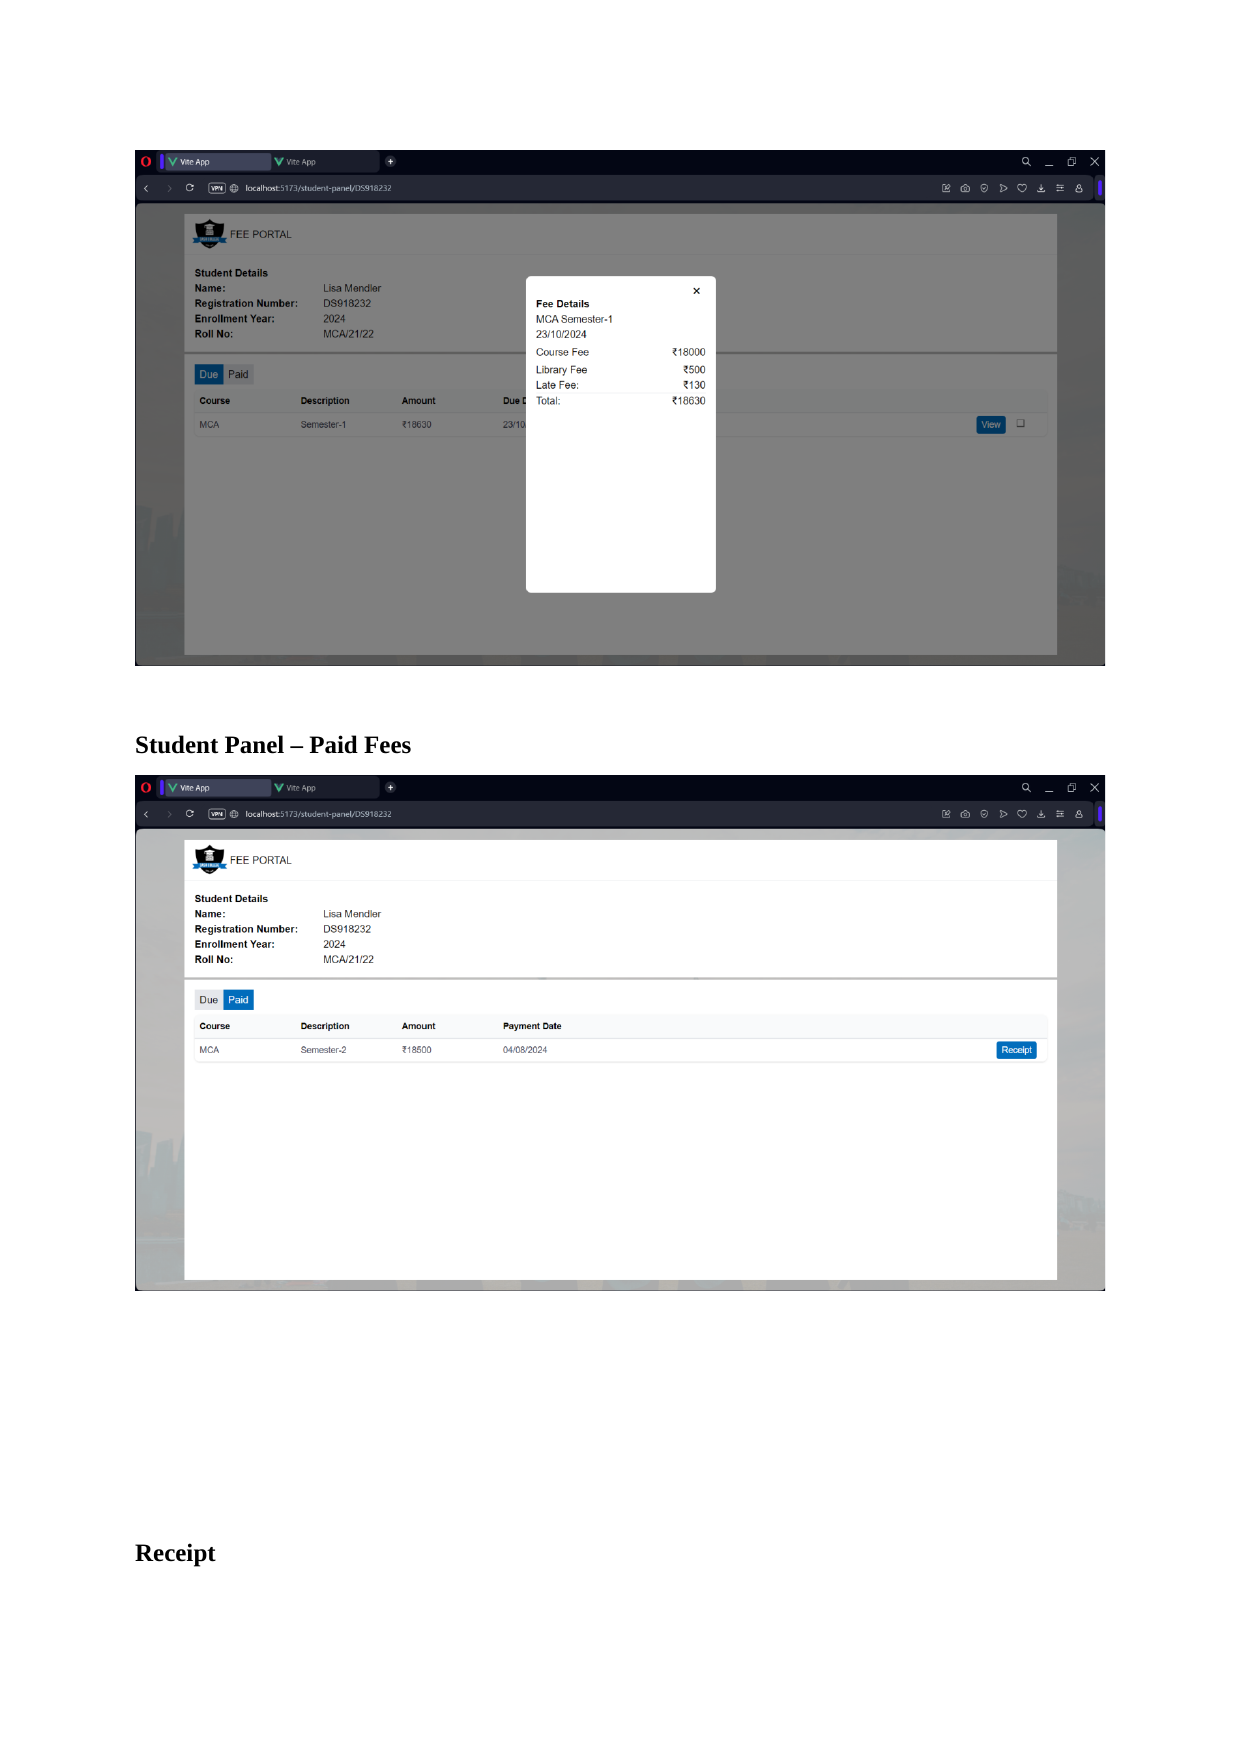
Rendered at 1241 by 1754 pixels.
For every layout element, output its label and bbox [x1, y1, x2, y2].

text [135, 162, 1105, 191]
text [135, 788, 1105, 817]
picture [135, 833, 1106, 1349]
picture [135, 208, 1106, 724]
